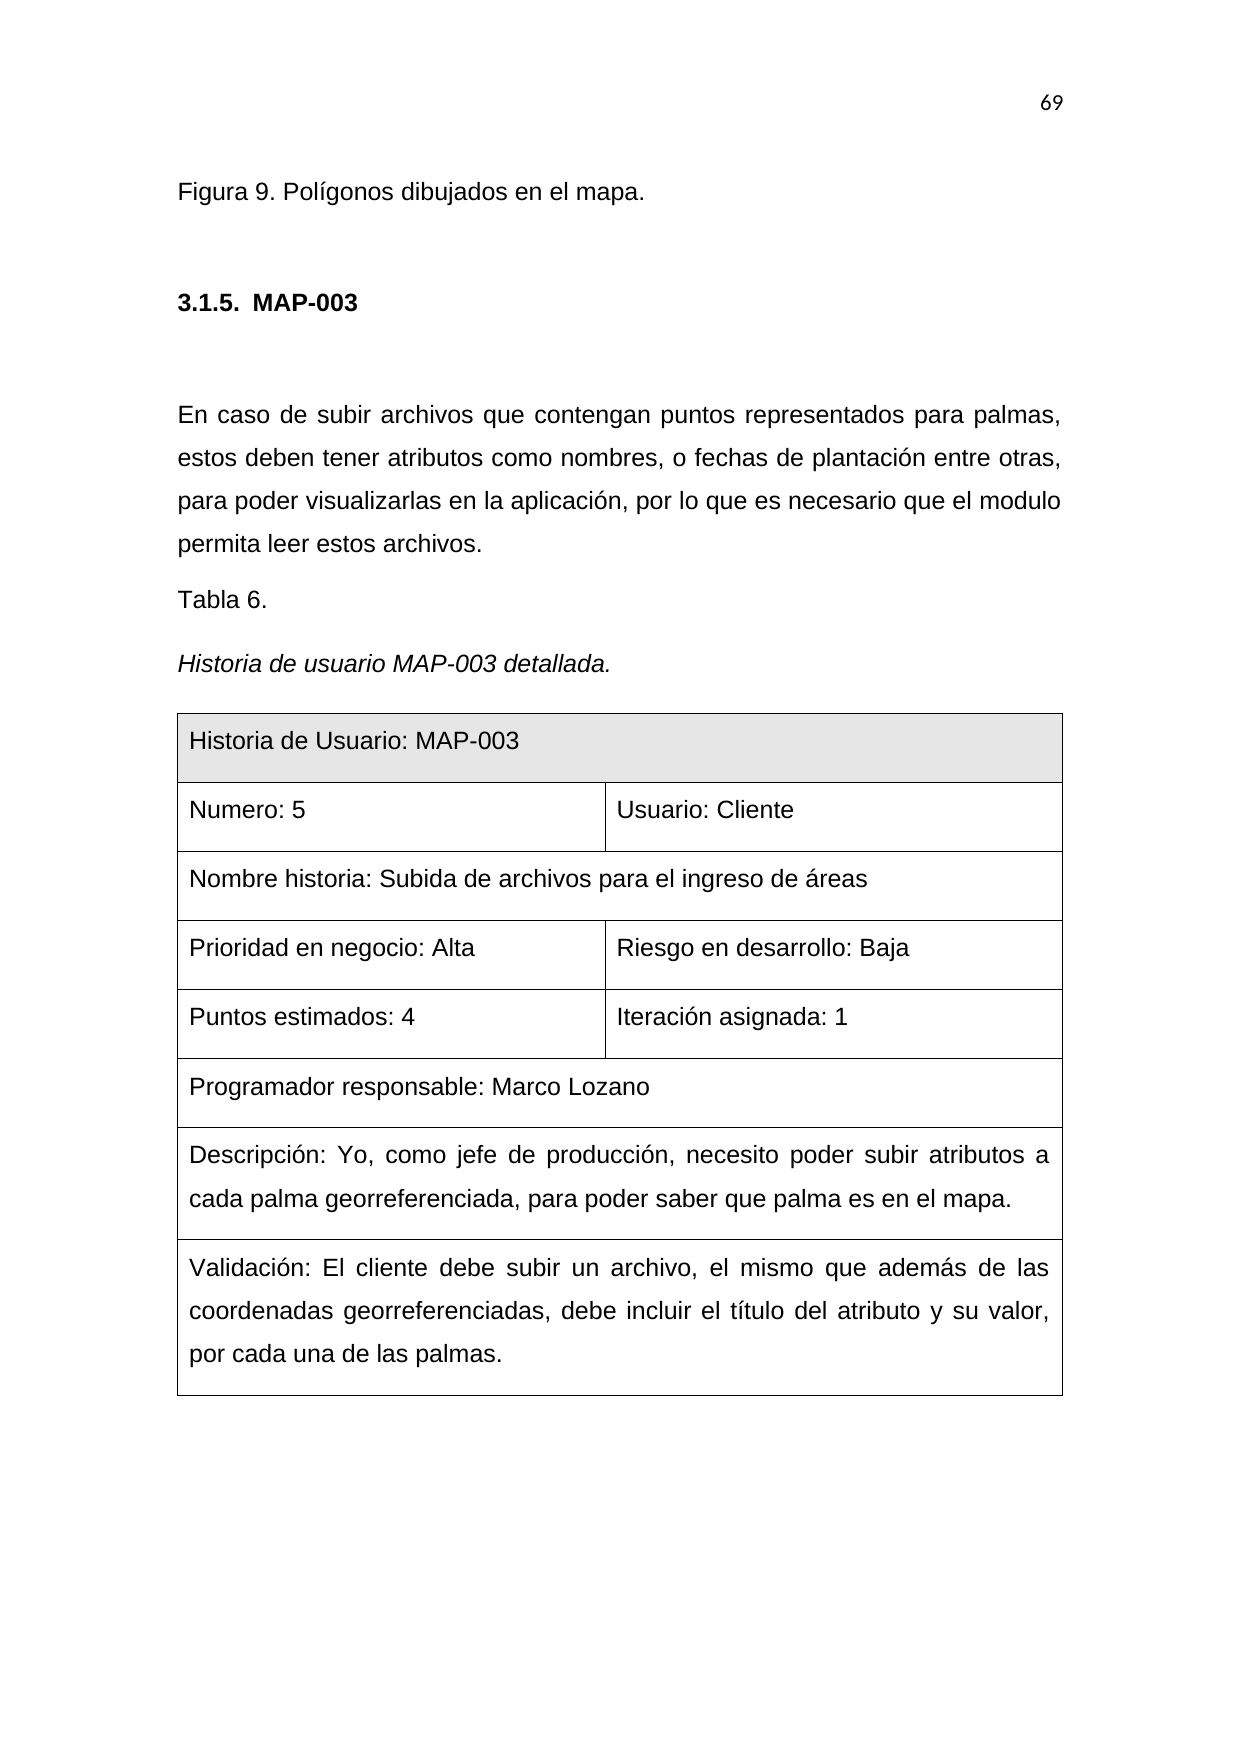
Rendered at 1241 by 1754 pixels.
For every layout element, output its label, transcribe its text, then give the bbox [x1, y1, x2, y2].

table_cell Puntos estimados: 4 [178, 990, 605, 1058]
table_cell Usuario: Cliente [606, 783, 1062, 851]
text Tabla 6. [177, 585, 1063, 613]
table_cell Numero: 5 [178, 783, 605, 851]
table_cell Iteración asignada: 1 [606, 990, 1062, 1058]
table_cell Prioridad en negocio: Alta [178, 921, 605, 989]
table_cell Descripción: Yo, como jefe de producción, necesito poder subir atributos a cada palma georreferenciada, para poder saber que palma es en el mapa. [178, 1128, 1062, 1239]
text Historia de usuario MAP-003 detallada. [177, 649, 1063, 677]
table_cell Validación: El cliente debe subir un archivo, el mismo que además de las coordenadas georreferenciadas, debe incluir el título del atributo y su valor, por cada una de las palmas. [178, 1240, 1062, 1394]
table_header Historia de Usuario: MAP-003 [178, 714, 1062, 782]
text En caso de subir archivos que contengan puntos representados para palmas, estos deben tener atributos como nombres, o fechas de plantación entre otras, para poder visualizarlas en la aplicación, por lo que es necesario que el modulo permita leer estos archivos. [177, 400, 1063, 558]
table_cell Programador responsable: Marco Lozano [178, 1059, 1062, 1127]
table_cell Nombre historia: Subida de archivos para el ingreso de áreas [178, 852, 1062, 920]
subtitle MAP-003 [177, 288, 1063, 317]
table_cell Riesgo en desarrollo: Baja [606, 921, 1062, 989]
